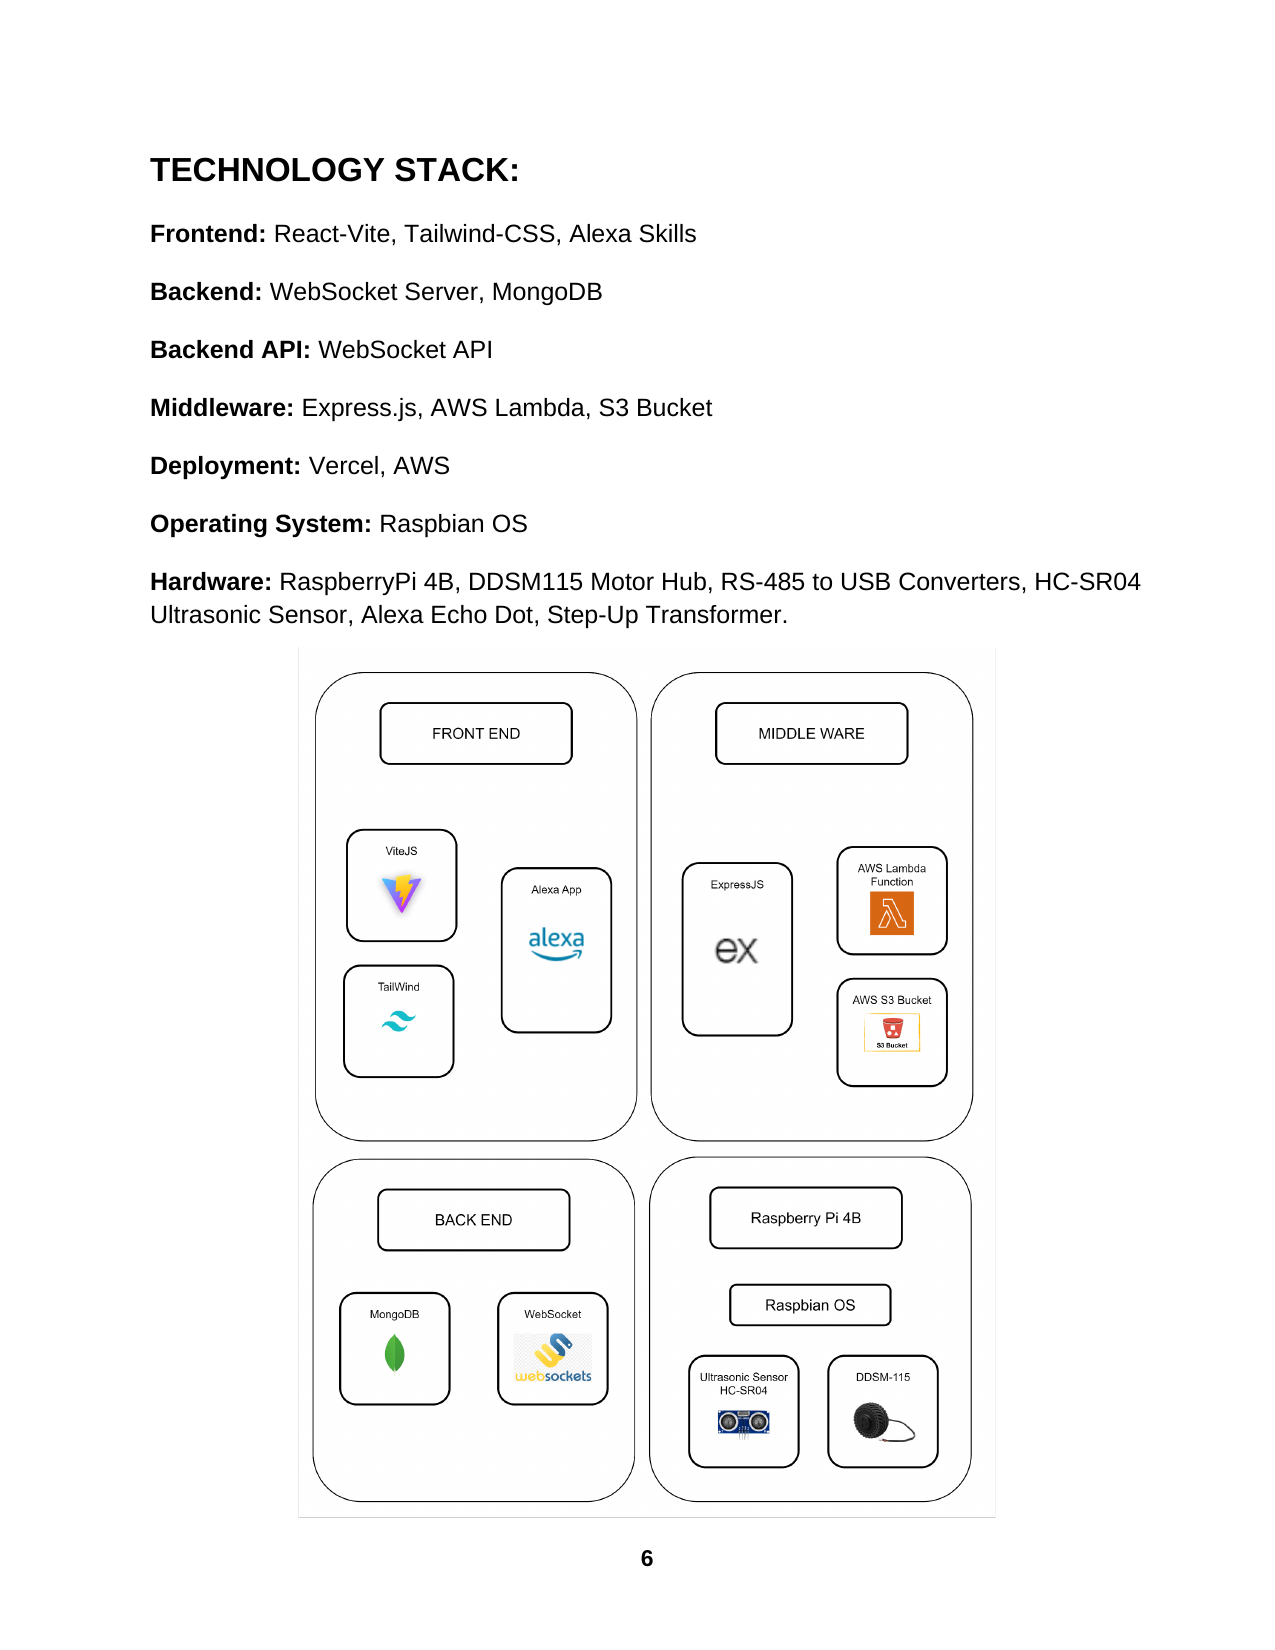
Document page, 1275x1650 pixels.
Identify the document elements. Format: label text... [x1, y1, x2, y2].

text Middleware: Express.js, AWS Lambda, S3 Bucket [150, 393, 1144, 422]
text Operating System: Raspbian OS [150, 509, 1144, 538]
picture [298, 647, 996, 1518]
text Deployment: Vercel, AWS [150, 451, 1144, 480]
text TECHNOLOGY STACK: [150, 150, 1144, 188]
text Hardware: RaspberryPi 4B, DDSM115 Motor Hub, RS-485 to USB Converters, HC-SR04 Ultrasonic Sensor, Alexa Echo Dot, Step-Up Transformer. [150, 567, 1144, 629]
text Backend: WebSocket Server, MongoDB [150, 277, 1144, 306]
text Frontend: React-Vite, Tailwind-CSS, Alexa Skills [150, 219, 1144, 248]
text Backend API: WebSocket API [150, 335, 1144, 364]
